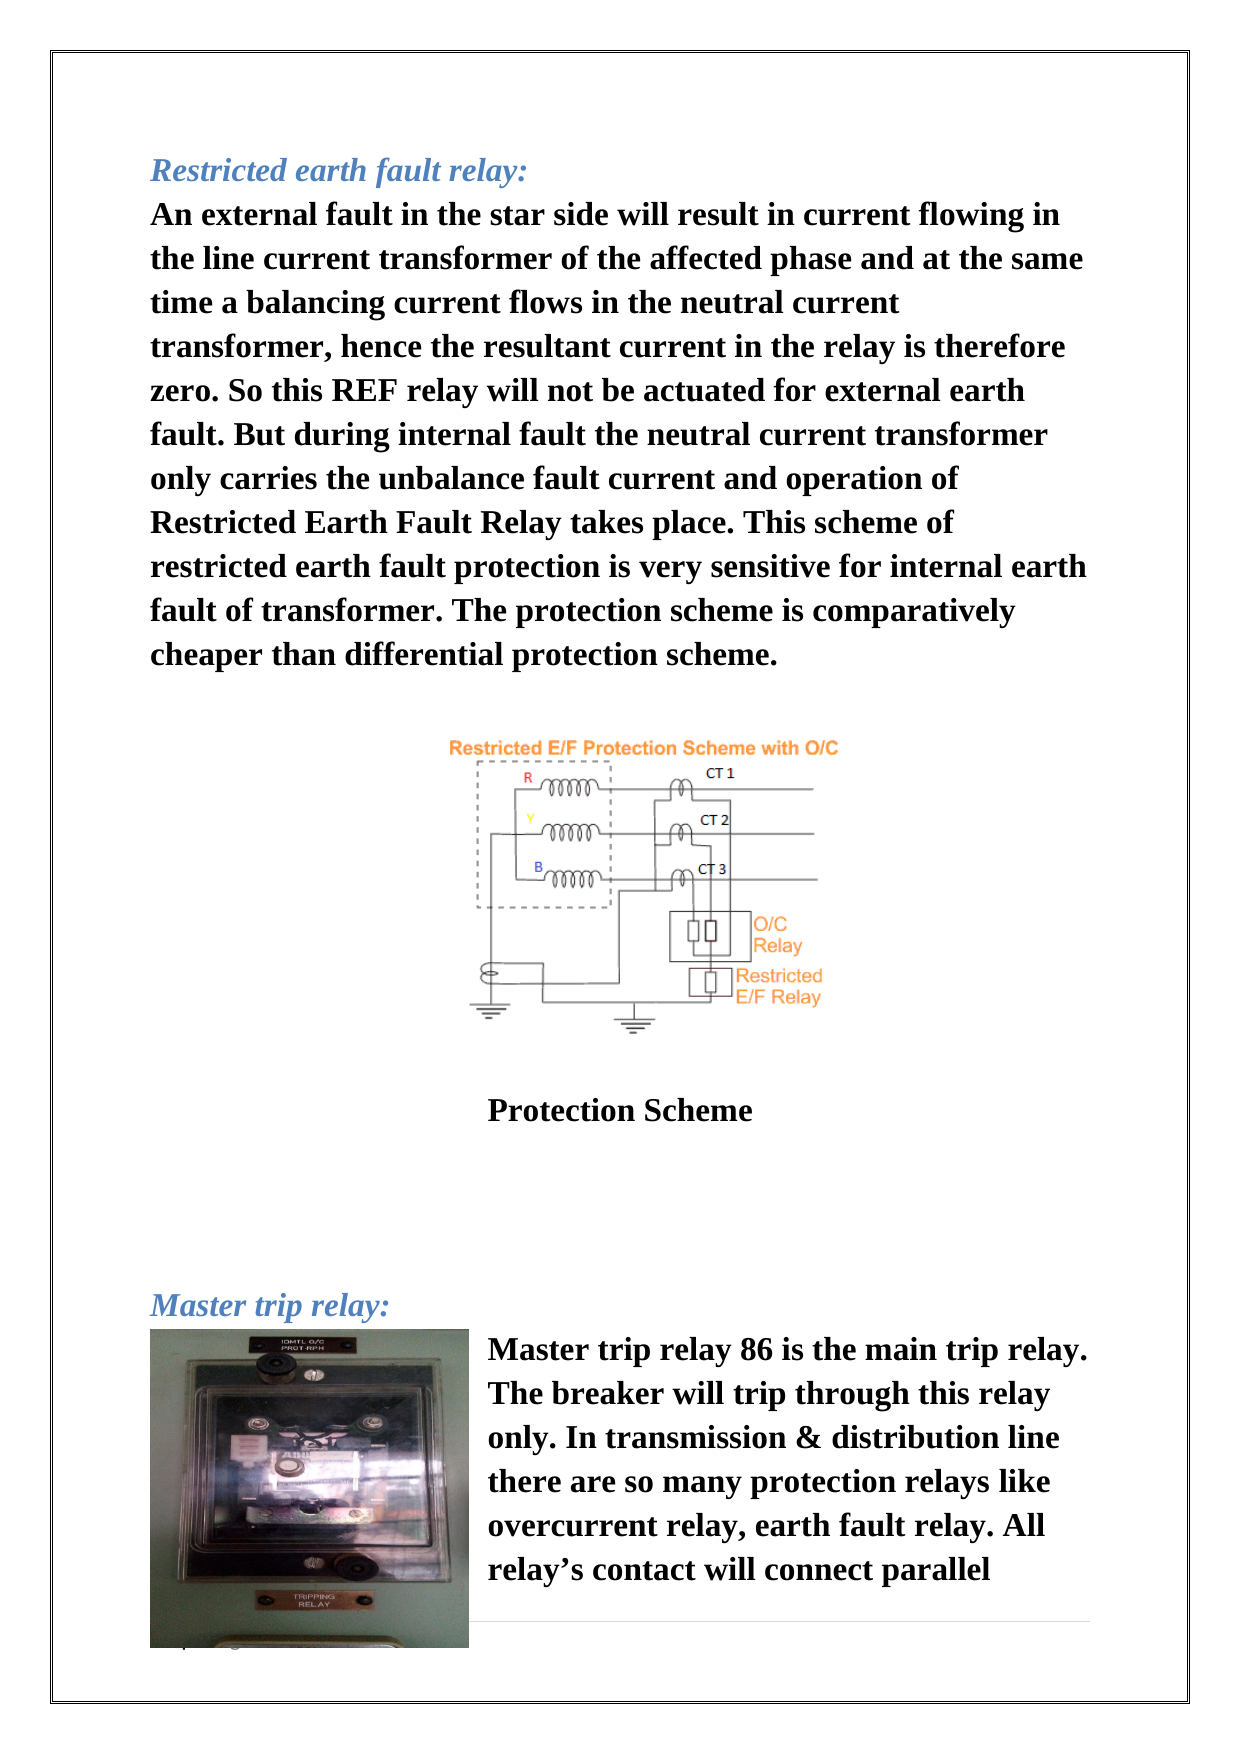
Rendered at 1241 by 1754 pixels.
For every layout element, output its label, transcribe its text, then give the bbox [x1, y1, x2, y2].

text Restricted earth fault relay: [150, 150, 1090, 188]
picture [355, 699, 886, 1066]
text Master trip relay: [150, 1285, 1090, 1323]
text An external fault in the star side will result in current flowing in the line current transformer of the affected phase and at the same time a balancing current flows in the neutral current transformer, hence the resultant current in the relay is therefore zero. So this REF relay will not be actuated for external earth fault. But during internal fault the neutral current transformer only carries the unbalance fault current and operation of Restricted Earth Fault Relay takes place. This scheme of restricted earth fault protection is very sensitive for internal earth fault of transformer. The protection scheme is comparatively cheaper than differential protection scheme. [150, 194, 1090, 673]
text Protection Scheme [150, 1090, 1090, 1128]
picture [150, 1329, 469, 1648]
